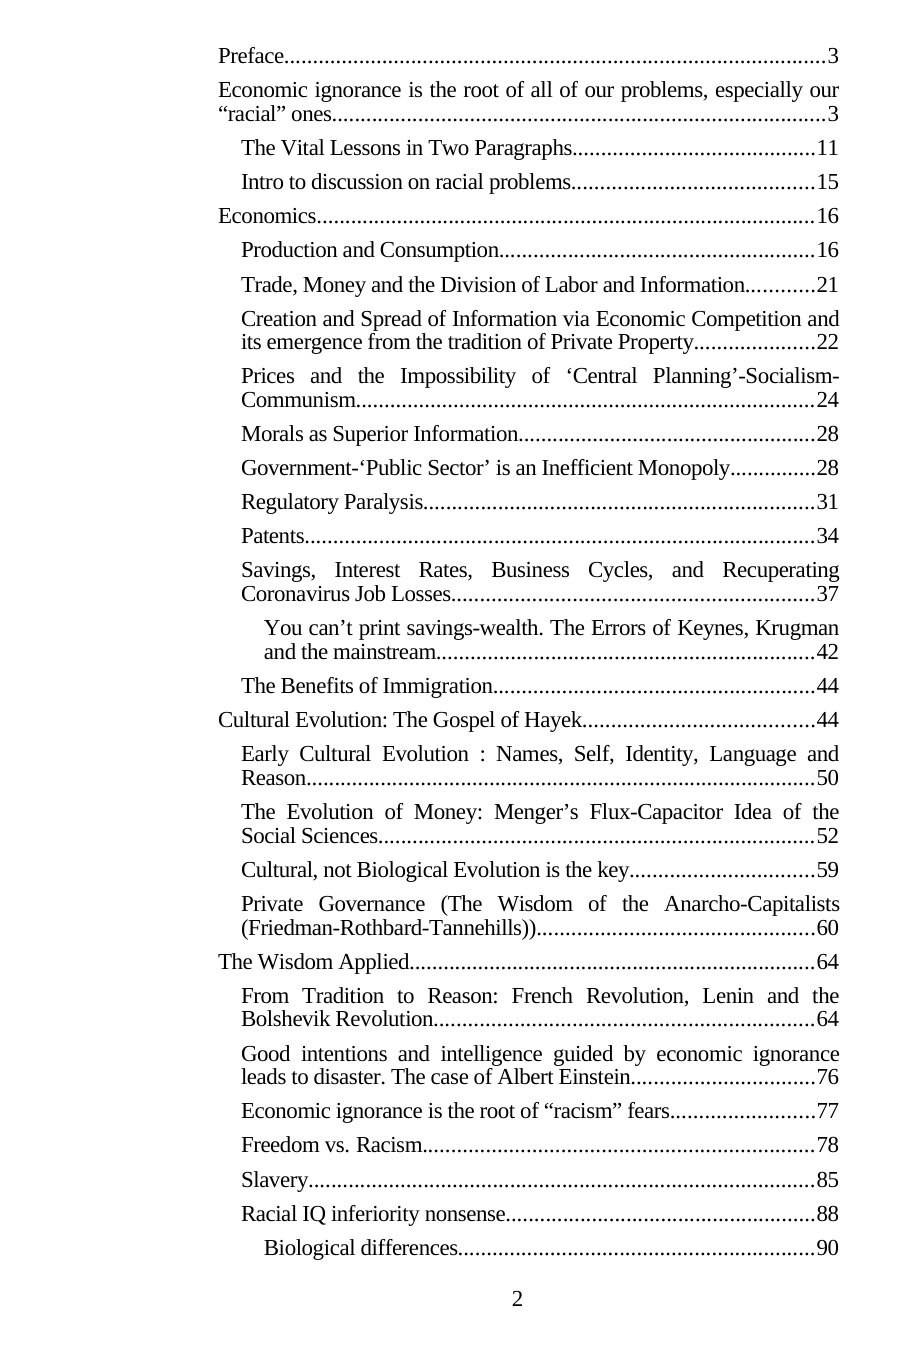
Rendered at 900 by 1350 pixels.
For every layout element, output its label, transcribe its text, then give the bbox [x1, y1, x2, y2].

text From Tradition to Reason: French Revolution, Lenin and the Bolshevik Revolution. 64 [241, 984, 840, 1032]
text Savings, Interest Rates, Business Cycles, and Recuperating Coronavirus Job Losses. 37 [241, 559, 840, 606]
text Racial IQ inferiority nonsense. 88 [241, 1202, 840, 1226]
text Preface. 3 [218, 45, 840, 69]
text Creation and Spread of Information via Economic Competition and its emergence from the tradition of Private Property. 22 [241, 307, 840, 354]
text Intro to discussion on racial problems. 15 [241, 171, 840, 194]
text The Benefits of Immigration. 44 [241, 675, 840, 698]
text Government-‘Public Sector’ is an Inefficient Monopoly. 28 [241, 457, 840, 481]
text The Vital Lessons in Two Paragraphs. 11 [241, 137, 840, 161]
text Freedom vs. Racism. 78 [241, 1134, 840, 1158]
text Cultural, not Biological Evolution is the key. 59 [241, 858, 840, 882]
text Economic ignorance is the root of “racism” fears. 77 [241, 1100, 840, 1124]
text Production and Consumption. 16 [241, 239, 840, 263]
text The Evolution of Money: Menger’s Flux-Capacitor Idea of the Social Sciences. 52 [241, 801, 840, 848]
text Private Governance (The Wisdom of the Anarcho-Capitalists (Friedman-Rothbard-Tannehills)). 60 [241, 892, 840, 940]
text Patents. 34 [241, 525, 840, 549]
text Economics 16 [218, 205, 840, 229]
text Early Cultural Evolution : Names, Self, Identity, Language and Reason. 50 [241, 743, 840, 790]
text Trade, Money and the Division of Labor and Information. 21 [241, 273, 840, 297]
text Economic ignorance is the root of all of our problems, especially our “racial” ones. 3 [218, 79, 840, 126]
text Cultural Evolution: The Gospel of Hayek. 44 [218, 709, 840, 732]
text Good intentions and intelligence guided by economic ignorance leads to disaster. The case of Albert Einstein. 76 [241, 1042, 840, 1089]
text Regulatory Paralysis. 31 [241, 491, 840, 514]
text Biological differences. 90 [264, 1236, 840, 1260]
text The Wisdom Applied. 64 [218, 950, 840, 974]
text You can’t print savings-wealth. The Errors of Keynes, Krugman and the mainstream. 42 [264, 617, 840, 664]
text Morals as Superior Information. 28 [241, 423, 840, 446]
text Slavery. 85 [241, 1168, 840, 1192]
text Prices and the Impossibility of ‘Central Planning’-Socialism-Communism. 24 [241, 365, 840, 412]
